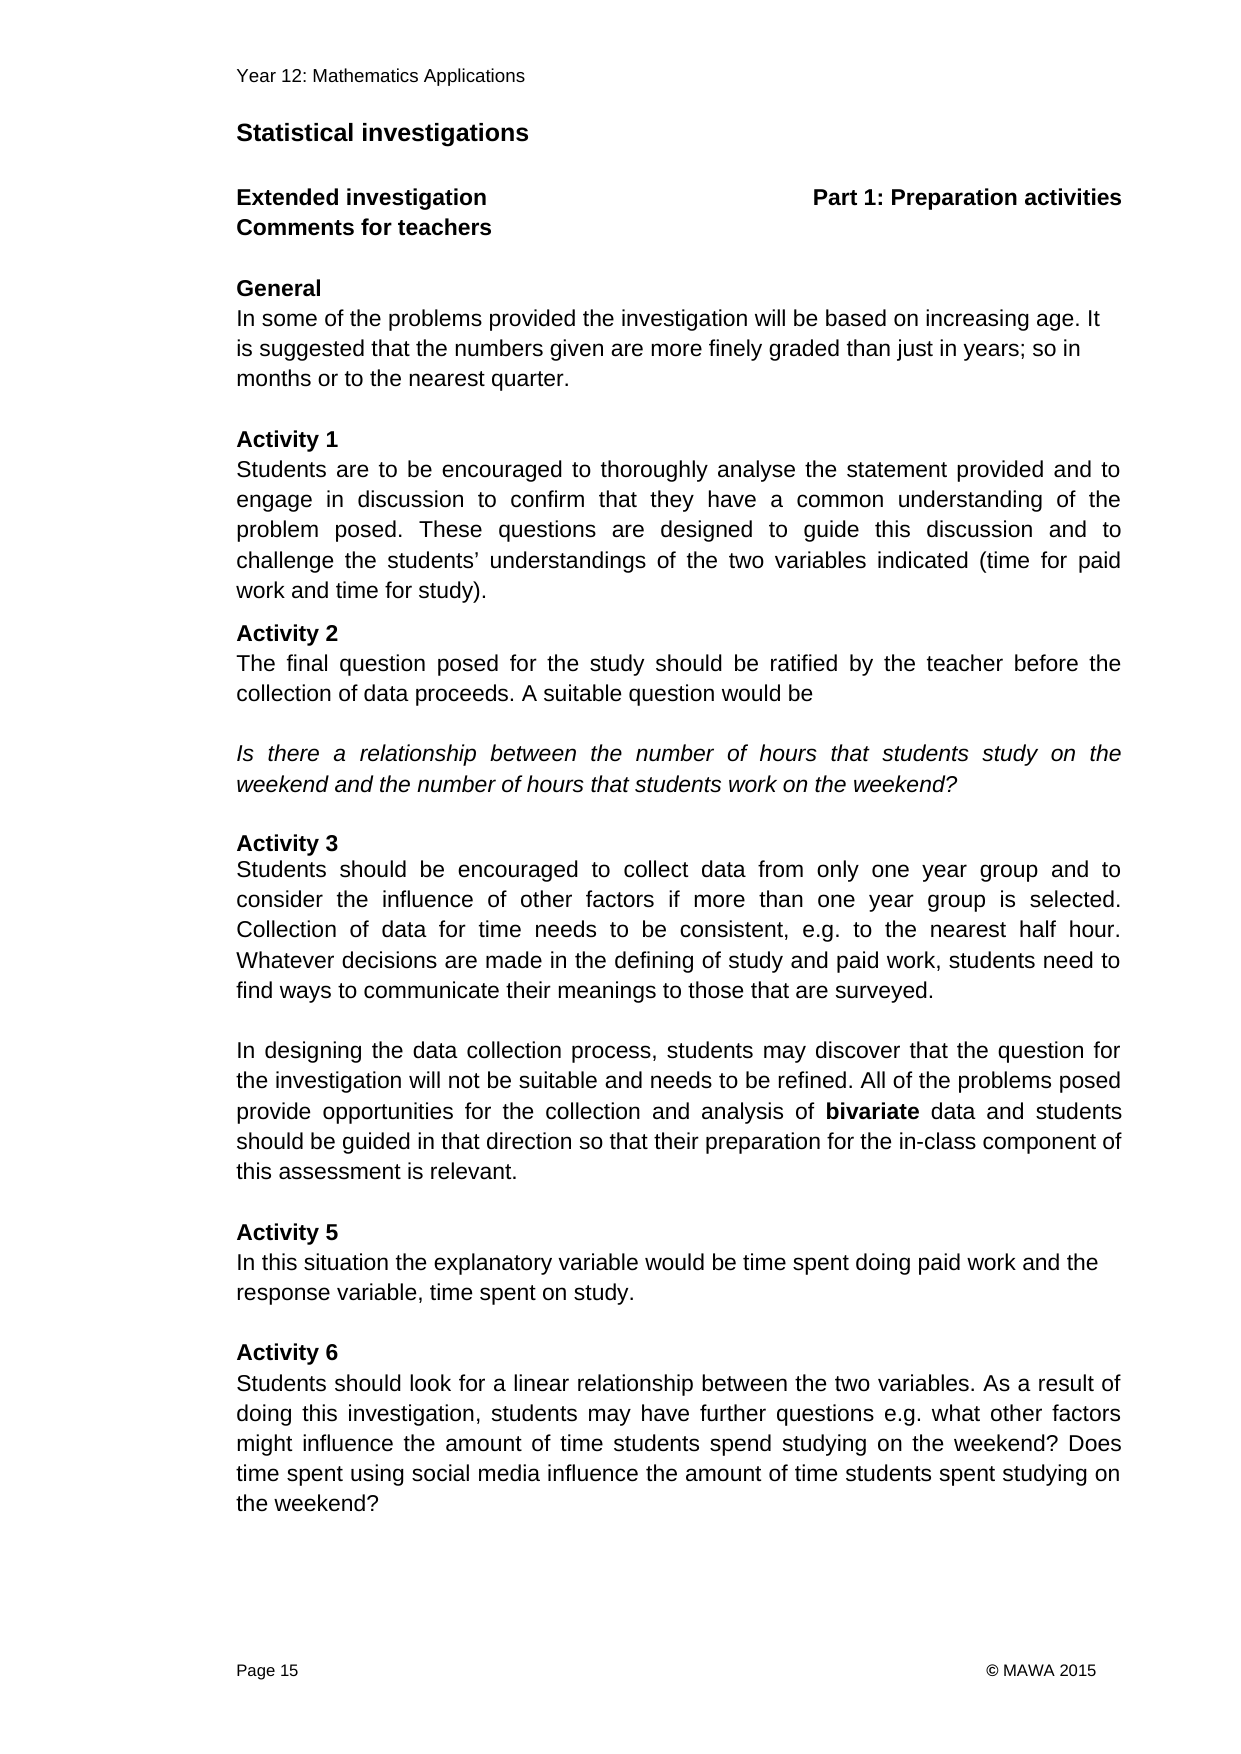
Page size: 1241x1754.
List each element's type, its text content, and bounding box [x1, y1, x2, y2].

text Students are to be encouraged to thoroughly analyse the statement provided and to engage in discussion to confirm that they have a common understanding of the problem posed. These questions are designed to guide this discussion and to challenge the students’ understandings of the two variables indicated (time for paid work and time for study). [236, 456, 1122, 603]
text In this situation the explanatory variable would be time spent doing paid work and the response variable, time spent on study. [236, 1249, 1122, 1305]
text Is there a relationship between the number of hours that students study on the weekend and the number of hours that students work on the weekend? [236, 740, 1122, 797]
text Activity 2 [236, 619, 1122, 646]
text In some of the problems provided the investigation will be based on increasing age. It is suggested that the numbers given are more finely graded than just in years; so in months or to the nearest quarter. [236, 305, 1122, 392]
text Activity 5 [236, 1218, 1122, 1245]
text The final question posed for the study should be ratified by the teacher before the collection of data proceeds. A suitable question would be [236, 650, 1122, 706]
text Comments for teachers [236, 214, 1122, 241]
text General [236, 275, 1122, 301]
text Students should look for a linear relationship between the two variables. As a result of doing this investigation, students may have further questions e.g. what other factors might influence the amount of time students spend studying on the weekend? Does time spent using social media influence the amount of time students spent studying on the weekend? [236, 1369, 1122, 1517]
text Activity 3 [236, 829, 1122, 856]
text In designing the data collection process, students may discover that the question for the investigation will not be suitable and needs to be refined. All of the problems posed provide opportunities for the collection and analysis of bivariate data and students should be guided in that direction so that their preparation for the in-class component of this assessment is relevant. [236, 1037, 1122, 1184]
text Extended investigation Part 1: Preparation activities [236, 184, 1122, 211]
text Activity 1 [236, 426, 1122, 452]
text Activity 6 [236, 1339, 1122, 1366]
text Students should be encouraged to collect data from only one year group and to consider the influence of other factors if more than one year group is selected. Collection of data for time needs to be consistent, e.g. to the nearest half hour. Whatever decisions are made in the defining of study and paid work, students need to find ways to communicate their meanings to those that are surveyed. [236, 856, 1122, 1003]
text Statistical investigations [236, 118, 1122, 147]
